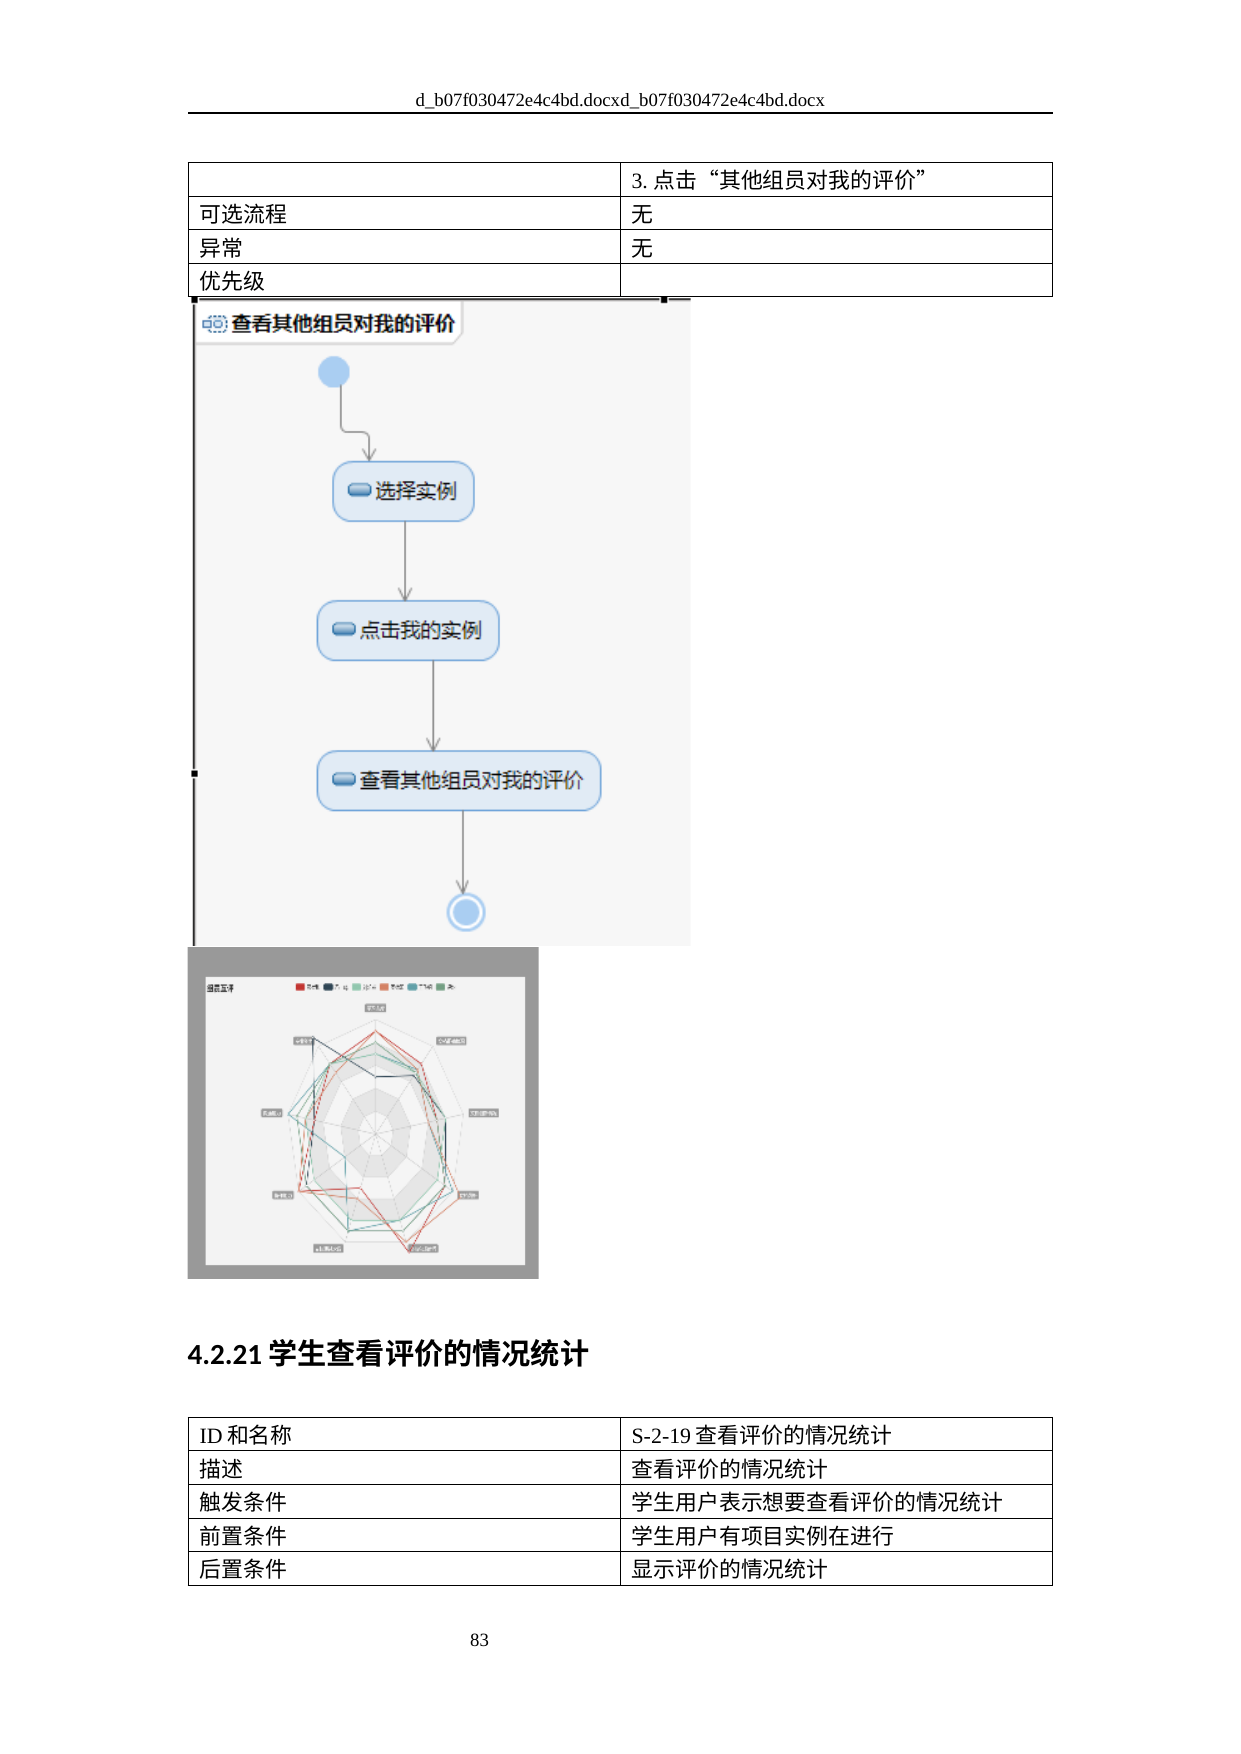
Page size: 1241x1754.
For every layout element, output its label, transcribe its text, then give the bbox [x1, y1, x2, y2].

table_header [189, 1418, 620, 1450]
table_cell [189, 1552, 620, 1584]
subtitle 4.2.21学生查看评价的情况统计 [187, 1319, 1053, 1384]
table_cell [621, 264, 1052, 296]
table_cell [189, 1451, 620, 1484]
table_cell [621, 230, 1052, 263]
picture [187, 297, 691, 946]
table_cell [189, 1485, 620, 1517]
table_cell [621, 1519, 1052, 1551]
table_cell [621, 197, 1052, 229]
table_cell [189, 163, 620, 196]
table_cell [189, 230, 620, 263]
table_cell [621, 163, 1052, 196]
picture [187, 947, 539, 1279]
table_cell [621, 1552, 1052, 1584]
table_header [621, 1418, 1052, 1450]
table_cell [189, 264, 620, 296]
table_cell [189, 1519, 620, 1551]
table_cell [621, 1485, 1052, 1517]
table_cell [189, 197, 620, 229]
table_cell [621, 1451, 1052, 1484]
